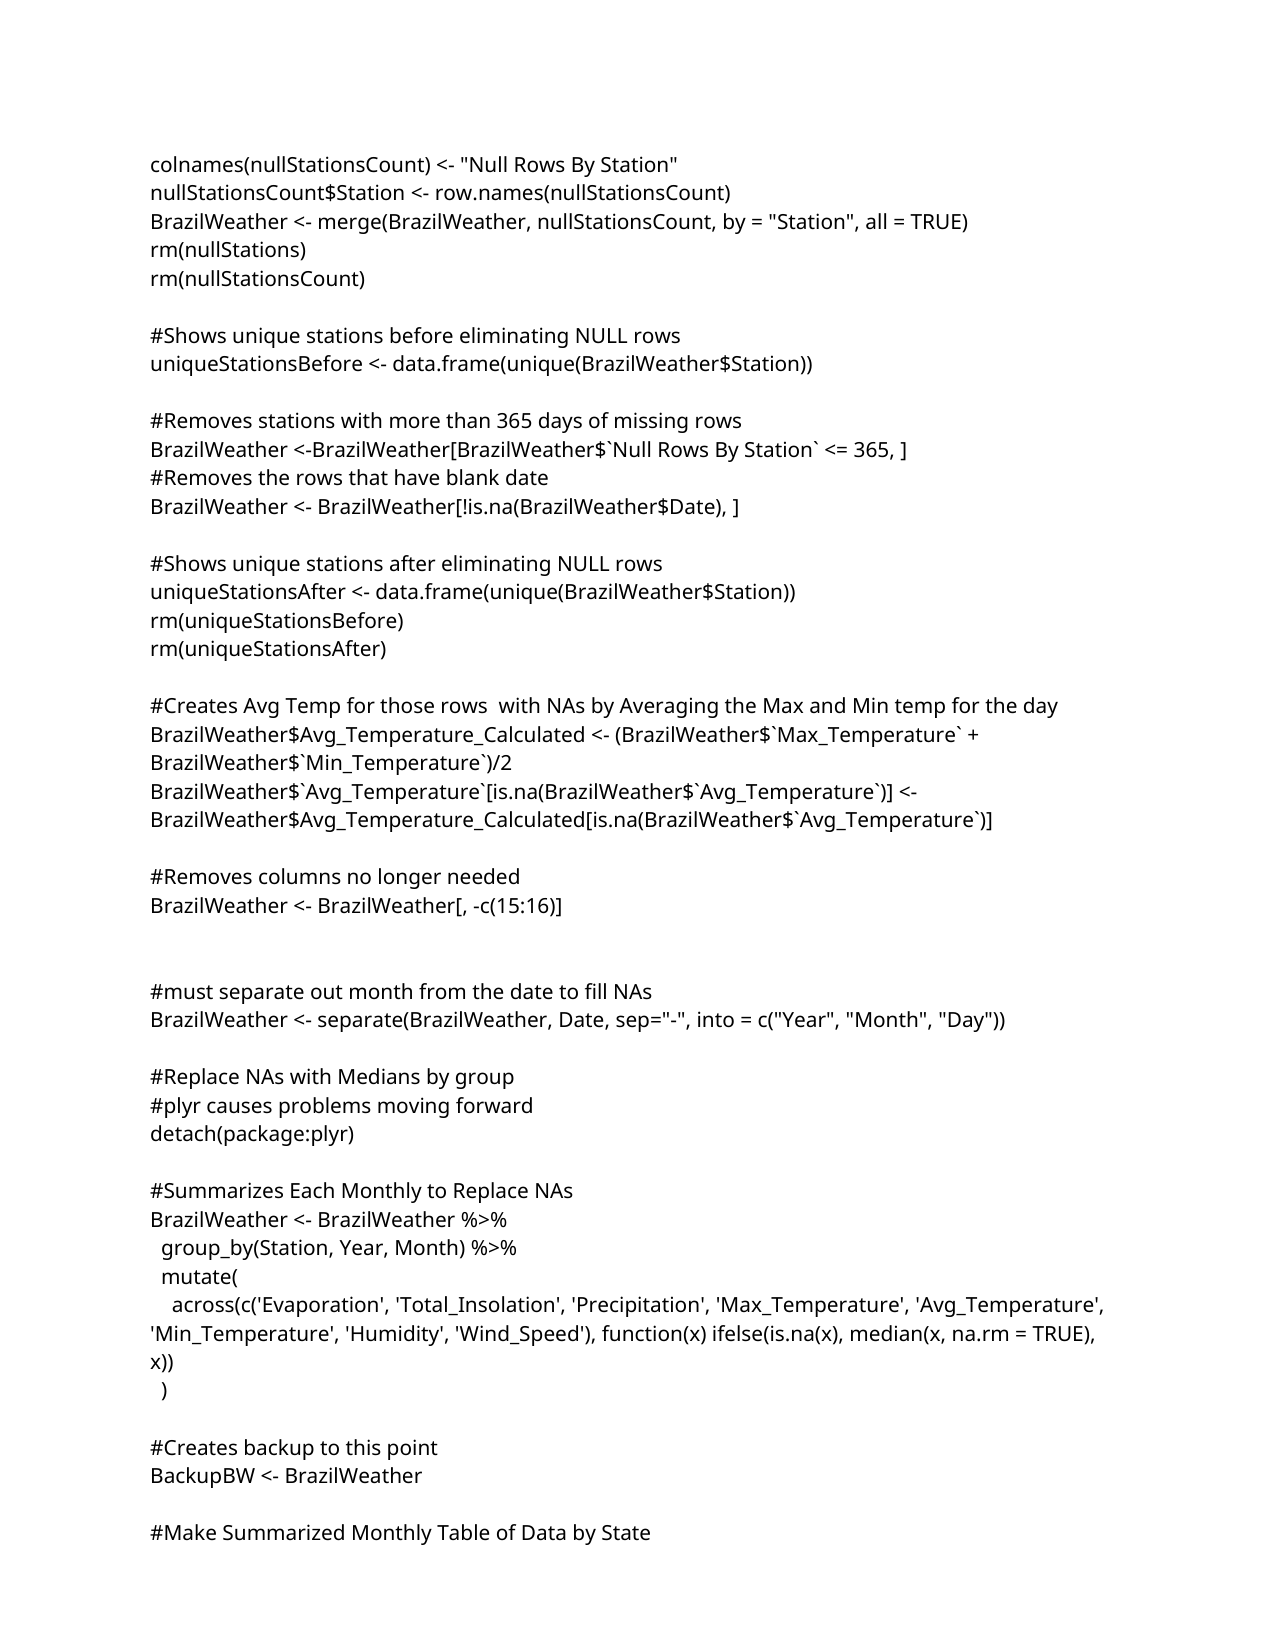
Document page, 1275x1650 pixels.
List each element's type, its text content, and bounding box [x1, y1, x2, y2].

text mutate( [150, 1262, 1125, 1290]
text #Shows unique stations before eliminating NULL rows [150, 321, 1125, 349]
text rm(uniqueStationsAfter) [150, 634, 1125, 663]
text #Removes the rows that have blank date [150, 463, 1125, 492]
text ) [150, 1376, 1125, 1404]
text BrazilWeather <- BrazilWeather %>% [150, 1205, 1125, 1233]
text #plyr causes problems moving forward [150, 1091, 1125, 1119]
text nullStationsCount$Station <- row.names(nullStationsCount) [150, 178, 1125, 207]
text #Shows unique stations after eliminating NULL rows [150, 549, 1125, 577]
text #Summarizes Each Monthly to Replace NAs [150, 1177, 1125, 1205]
text BrazilWeather$`Avg_Temperature`[is.na(BrazilWeather$`Avg_Temperature`)] <- BrazilWeather$Avg_Temperature_Calculated[is.na(BrazilWeather$`Avg_Temperature`)] [150, 777, 1125, 834]
text across(c('Evaporation', 'Total_Insolation', 'Precipitation', 'Max_Temperature', 'Avg_Temperature', 'Min_Temperature', 'Humidity', 'Wind_Speed'), function(x) ifelse(is.na(x), median(x, na.rm = TRUE), x)) [150, 1290, 1125, 1376]
text #Removes columns no longer needed [150, 862, 1125, 891]
text BackupBW <- BrazilWeather [150, 1461, 1125, 1490]
text uniqueStationsBefore <- data.frame(unique(BrazilWeather$Station)) [150, 349, 1125, 378]
text #Creates Avg Temp for those rows with NAs by Averaging the Max and Min temp for the day [150, 692, 1125, 720]
text rm(uniqueStationsBefore) [150, 606, 1125, 634]
text #Replace NAs with Medians by group [150, 1062, 1125, 1091]
text colnames(nullStationsCount) <- "Null Rows By Station" [150, 150, 1125, 178]
text group_by(Station, Year, Month) %>% [150, 1233, 1125, 1262]
text detach(package:plyr) [150, 1119, 1125, 1148]
text uniqueStationsAfter <- data.frame(unique(BrazilWeather$Station)) [150, 577, 1125, 606]
text BrazilWeather <- BrazilWeather[, -c(15:16)] [150, 891, 1125, 919]
text BrazilWeather$Avg_Temperature_Calculated <- (BrazilWeather$`Max_Temperature` + BrazilWeather$`Min_Temperature`)/2 [150, 720, 1125, 777]
text #Removes stations with more than 365 days of missing rows [150, 407, 1125, 435]
text BrazilWeather <- separate(BrazilWeather, Date, sep="-", into = c("Year", "Month", "Day")) [150, 1005, 1125, 1034]
text #Creates backup to this point [150, 1433, 1125, 1461]
text #must separate out month from the date to fill NAs [150, 977, 1125, 1005]
text BrazilWeather <- merge(BrazilWeather, nullStationsCount, by = "Station", all = TRUE) [150, 207, 1125, 235]
text #Make Summarized Monthly Table of Data by State [150, 1518, 1125, 1547]
text rm(nullStations) [150, 235, 1125, 264]
text BrazilWeather <- BrazilWeather[!is.na(BrazilWeather$Date), ] [150, 492, 1125, 520]
text rm(nullStationsCount) [150, 264, 1125, 292]
text BrazilWeather <-BrazilWeather[BrazilWeather$`Null Rows By Station` <= 365, ] [150, 435, 1125, 463]
